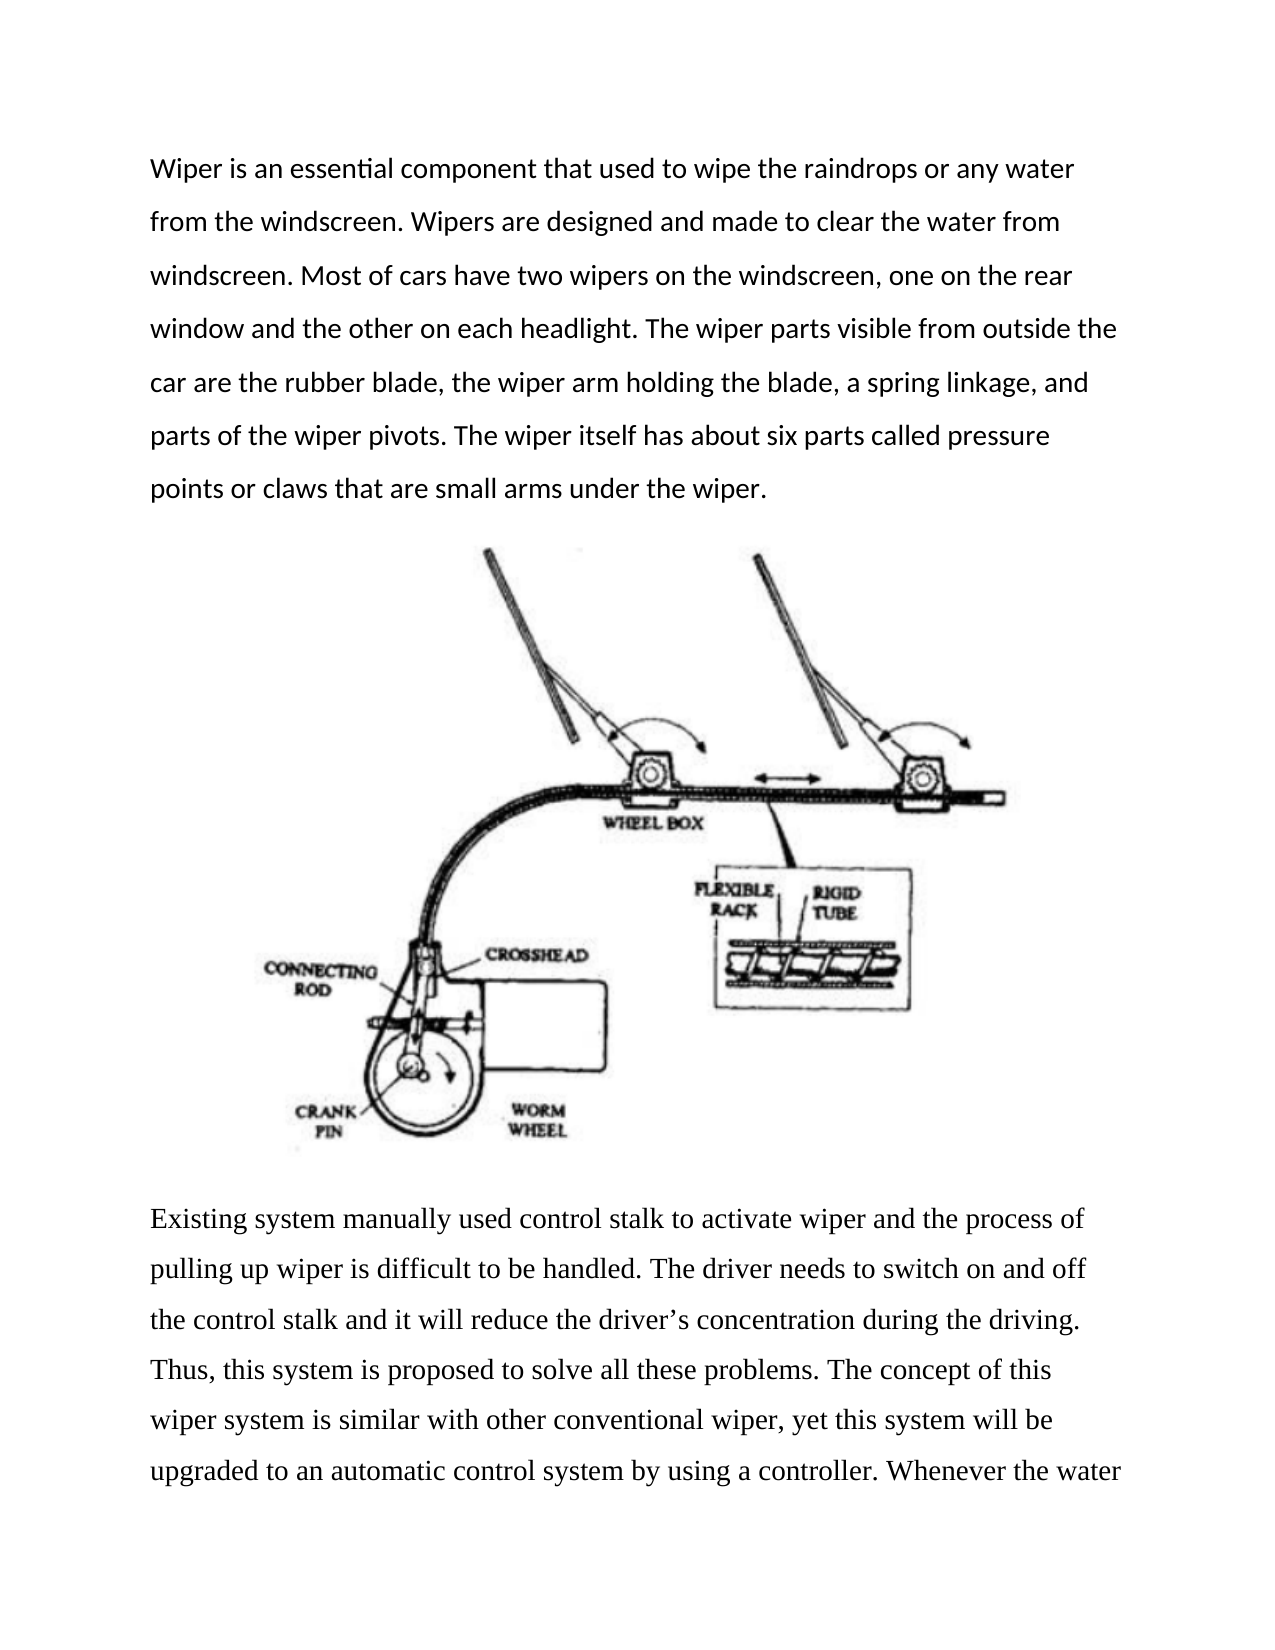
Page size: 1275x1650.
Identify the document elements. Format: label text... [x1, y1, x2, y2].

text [150, 1201, 1125, 1486]
picture [150, 540, 1110, 1171]
text Wiper is an essential component that used to wipe the raindrops or any water from the windscreen. Wipers are designed and made to clear the water from windscreen. Most of cars have two wipers on the windscreen, one on the rear window and the other on each headlight. The wiper parts visible from outside the car are the rubber blade, the wiper arm holding the blade, a spring linkage, and parts of the wiper pivots. The wiper itself has about six parts called pressure points or claws that are small arms under the wiper. [150, 150, 1125, 506]
